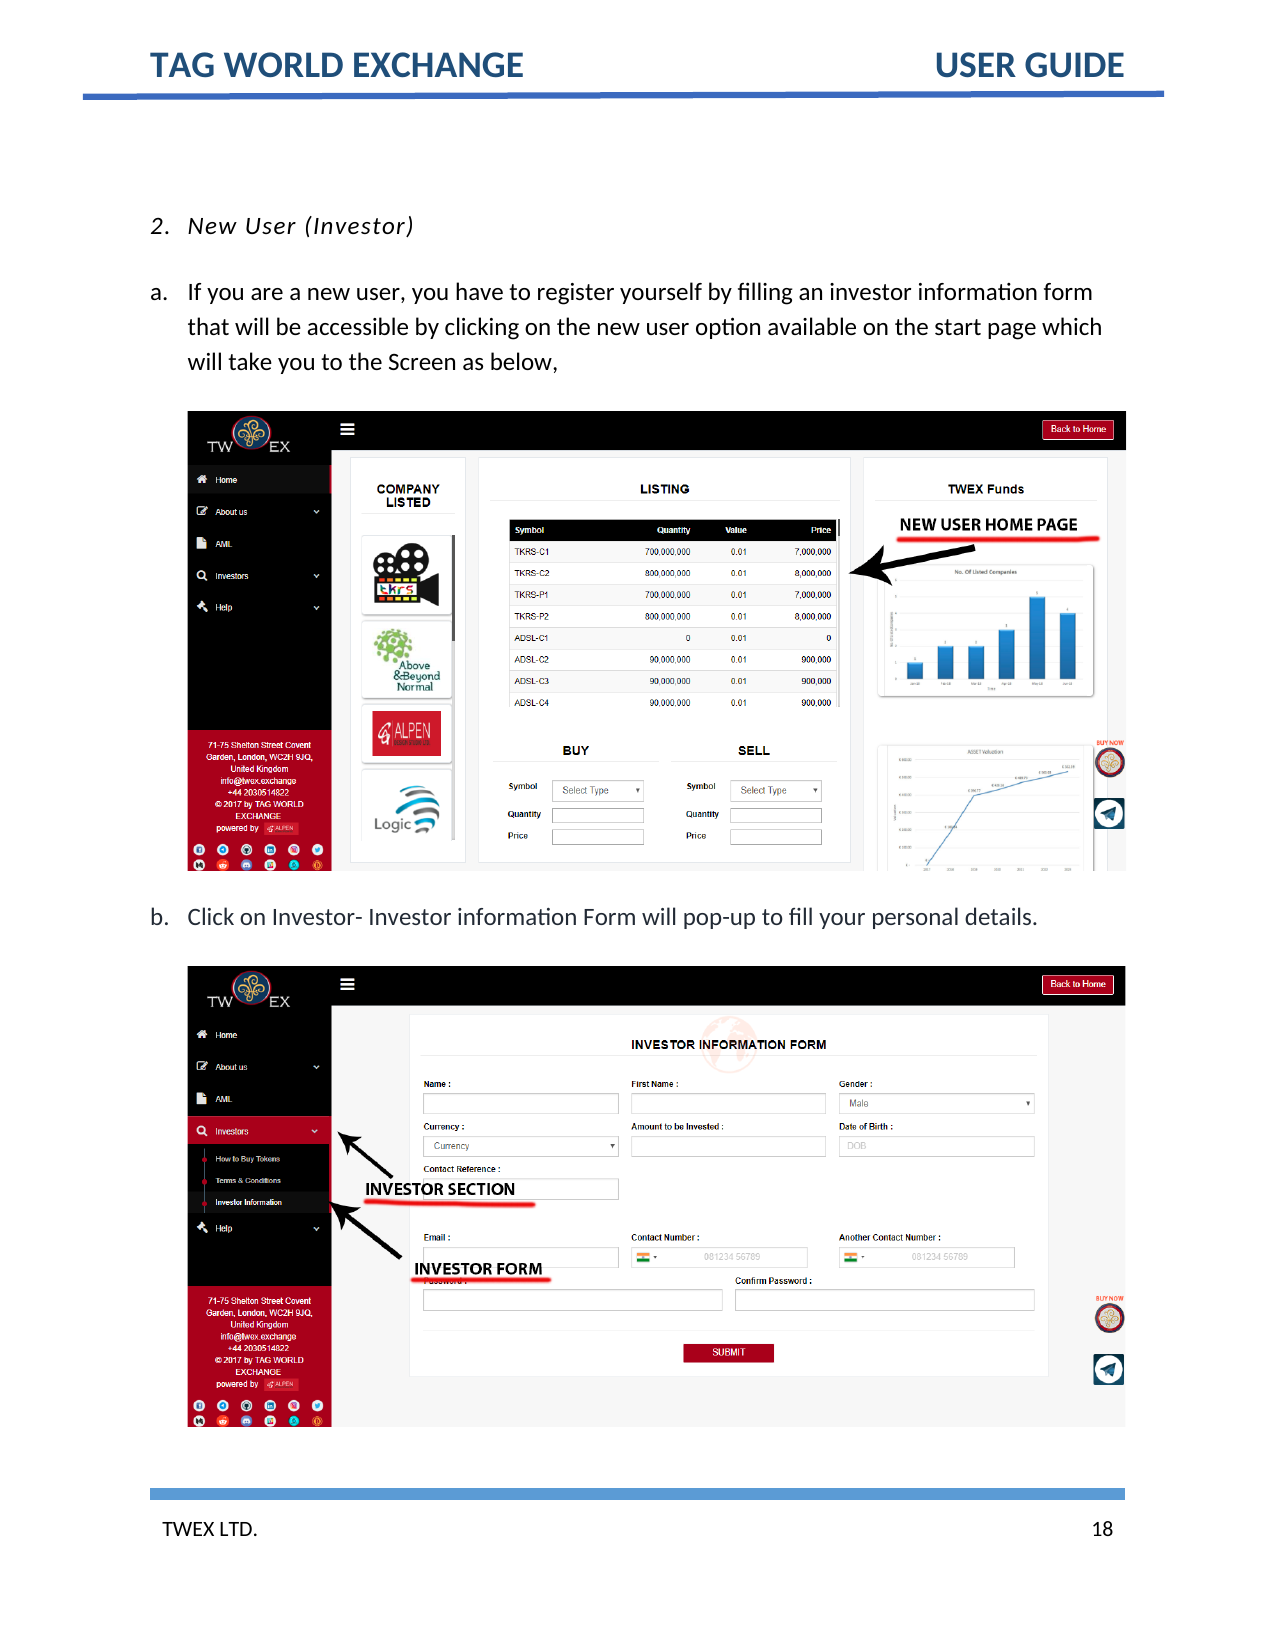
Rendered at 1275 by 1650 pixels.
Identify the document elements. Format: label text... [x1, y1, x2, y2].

picture [187, 411, 1127, 871]
list If you are a new user, you have to register yourself by filling an investor information form that will be accessible by clicking on the new user option available on the start page which will take you to the Screen as below, [150, 276, 1125, 376]
list Click on Investor- Investor information Form will pop-up to fill your personal details. [150, 901, 1125, 932]
picture [187, 966, 1126, 1427]
subtitle New User (Investor) [150, 210, 1125, 241]
